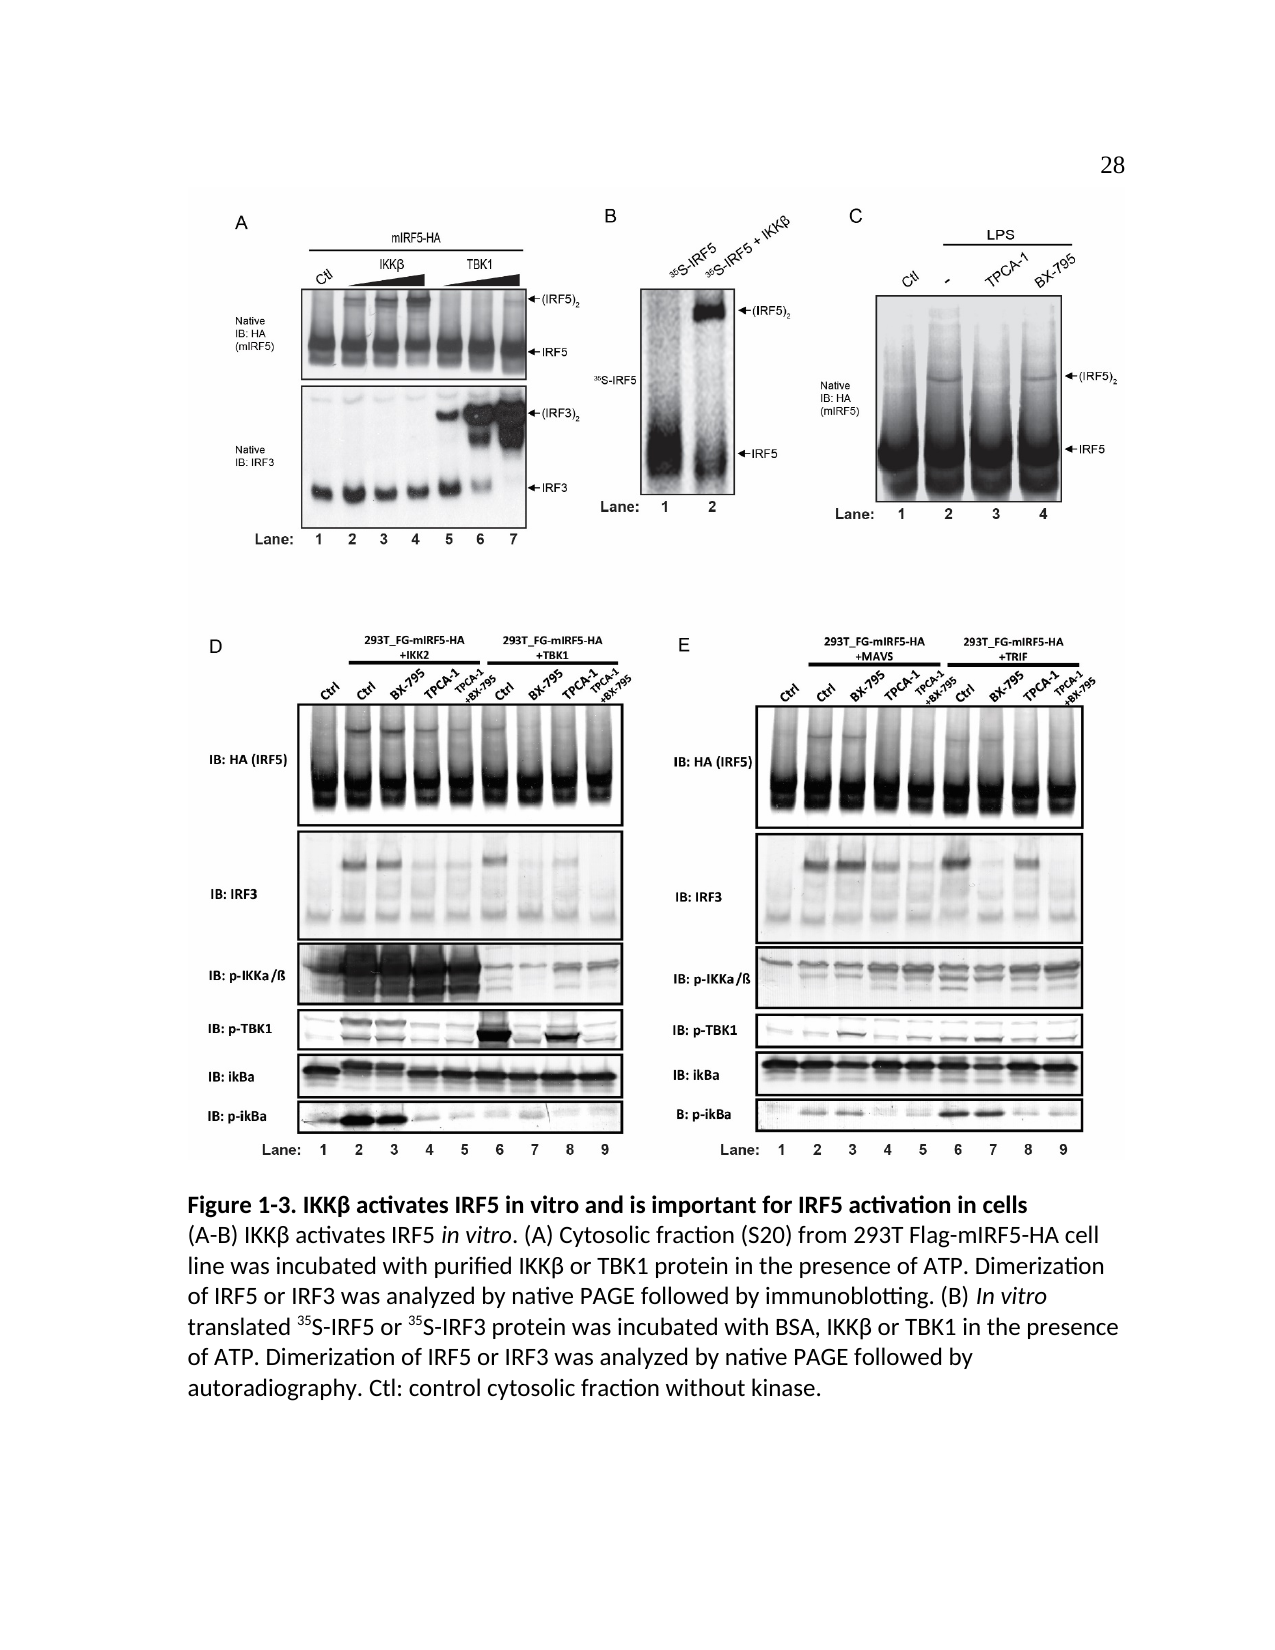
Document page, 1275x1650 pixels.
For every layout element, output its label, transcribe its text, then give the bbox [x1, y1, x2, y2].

picture [187, 187, 1125, 1160]
text (A-B) IKKβ activates IRF5 in vitro. (A) Cytosolic fraction (S20) from 293T Flag-mIRF5-HA cell line was incubated with purified IKKβ or TBK1 protein in the presence of ATP. Dimerization of IRF5 or IRF3 was analyzed by native PAGE followed by immunoblotting. (B) In vitro translated 35S-IRF5 or 35S-IRF3 protein was incubated with BSA, IKKβ or TBK1 in the presence of ATP. Dimerization of IRF5 or IRF3 was analyzed by native PAGE followed by autoradiography. Ctl: control cytosolic fraction without kinase. [187, 1219, 1125, 1402]
text Figure 1-3. IKKβ activates IRF5 in vitro and is important for IRF5 activation in cells [187, 1189, 1125, 1219]
